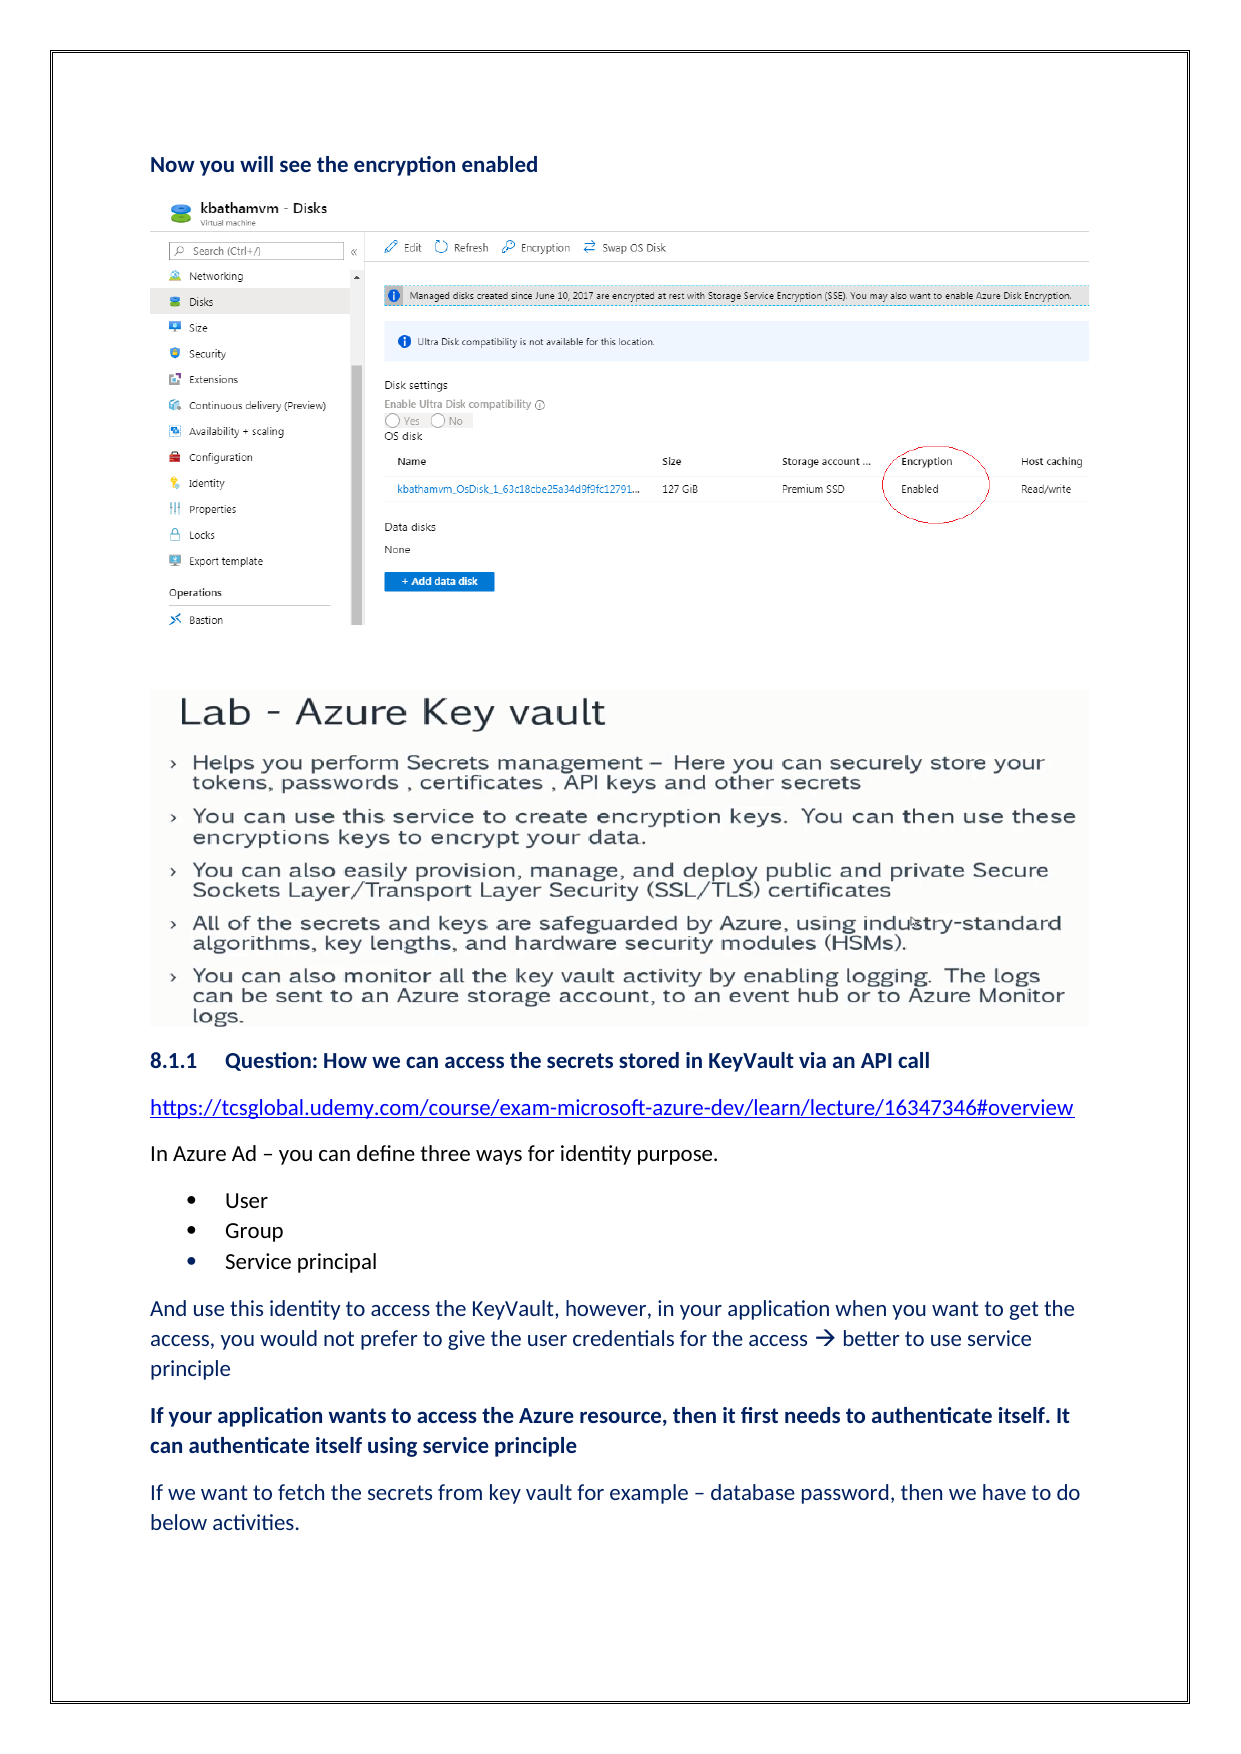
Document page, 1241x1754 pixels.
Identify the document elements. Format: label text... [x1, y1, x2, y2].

list Question: How we can access the secrets stored in KeyVault via an API call [150, 1046, 1090, 1074]
picture [150, 690, 1090, 1027]
list Service principal [187, 1247, 1090, 1275]
list Group [187, 1217, 1090, 1244]
picture [150, 196, 1090, 625]
text And use this identity to access the KeyVault, however, in your application when you want to get the access, you would not prefer to give the user credentials for the access better to use service principle [150, 1294, 1090, 1382]
text https://tcsglobal.udemy.com/course/exam-microsoft-azure-dev/learn/lecture/16347346#overview [150, 1093, 1090, 1121]
text Now you will see the encryption enabled [150, 150, 1090, 178]
text If your application wants to access the Azure resource, then it first needs to authenticate itself. It can authenticate itself using service principle [150, 1401, 1090, 1459]
text In Azure Ad – you can define three ways for identity purpose. [150, 1139, 1090, 1167]
list User [187, 1186, 1090, 1214]
text If we want to fetch the secrets from key vault for example – database password, then we have to do below activities. [150, 1478, 1090, 1536]
